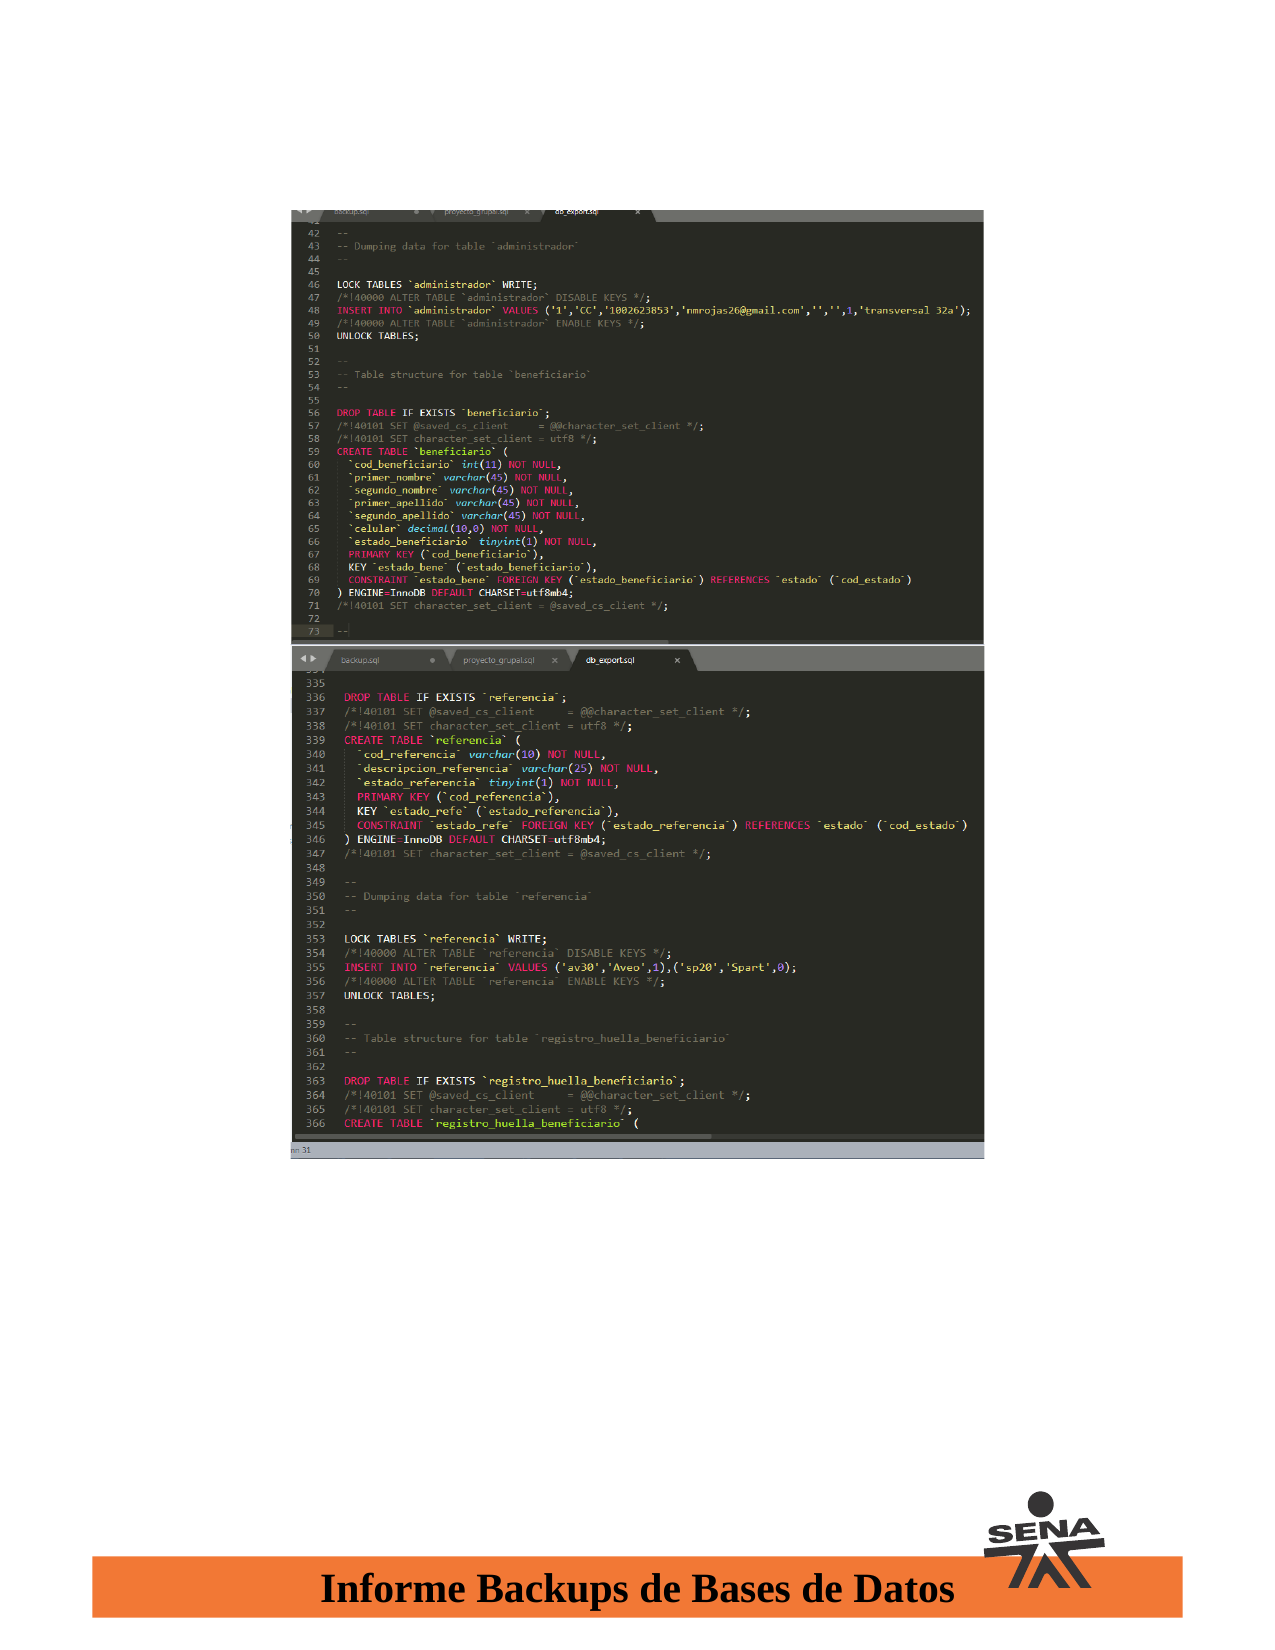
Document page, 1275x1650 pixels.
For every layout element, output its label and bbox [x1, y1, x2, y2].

picture [290, 210, 985, 1159]
